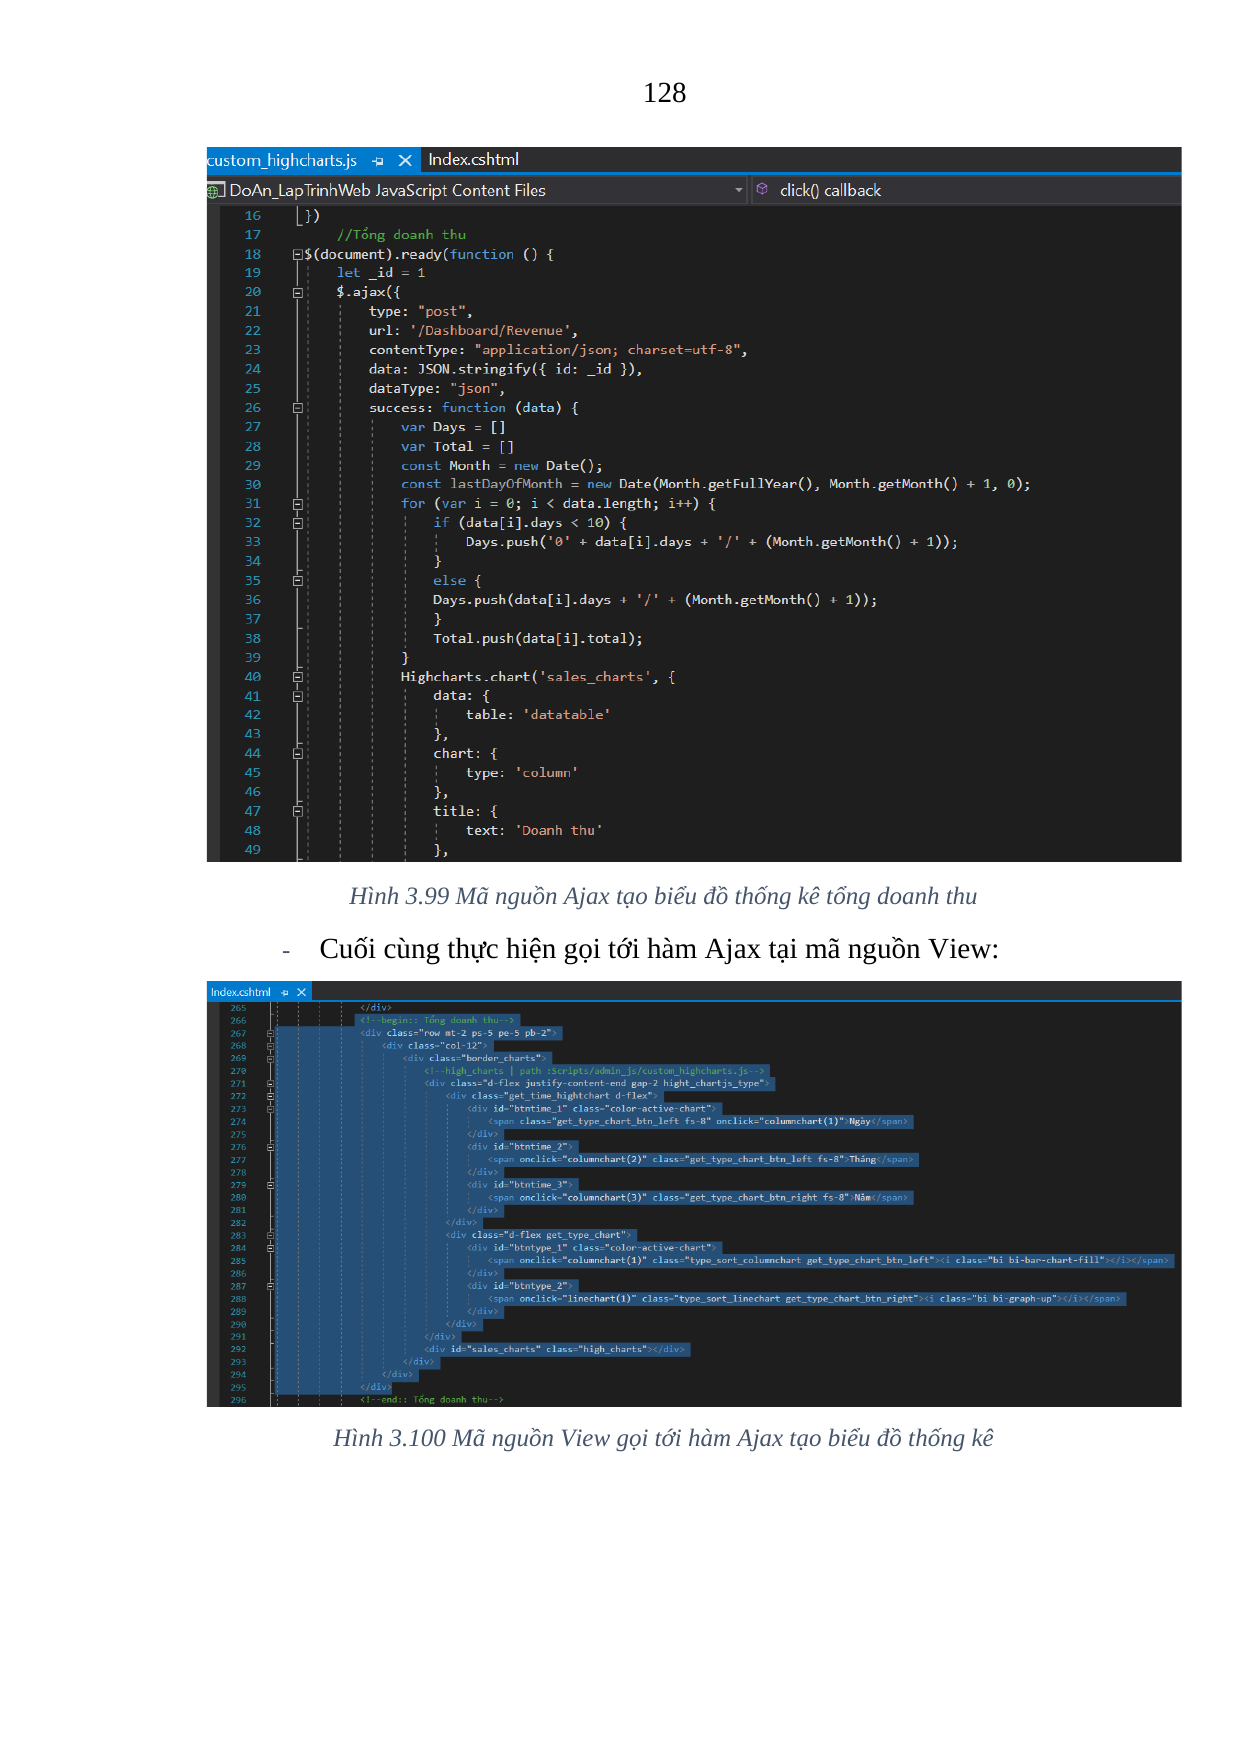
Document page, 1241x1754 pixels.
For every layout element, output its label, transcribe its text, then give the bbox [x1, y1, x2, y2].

picture [206, 981, 1182, 1407]
picture [206, 147, 1182, 862]
list Cuối cùng thực hiện gọi tới hàm Ajax tại mã nguồn View: [282, 931, 1122, 964]
